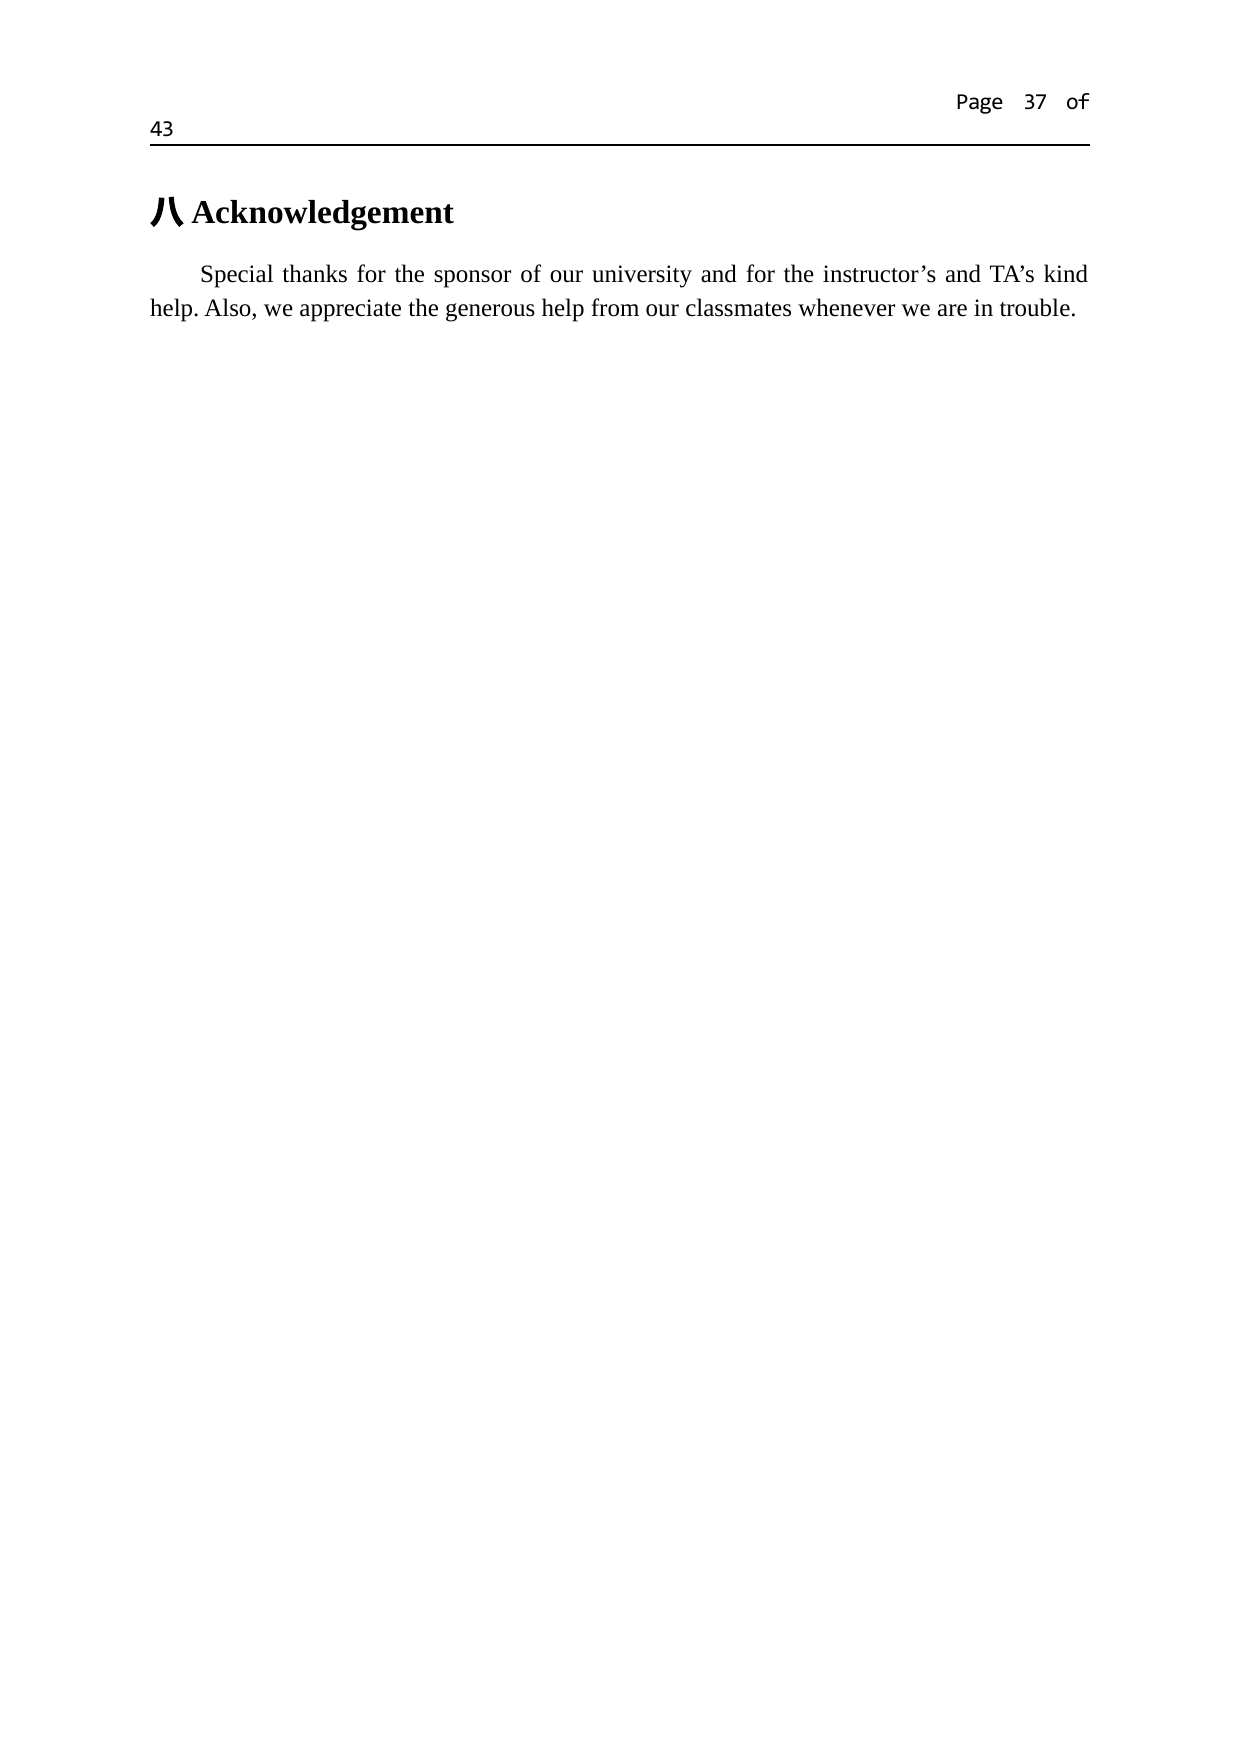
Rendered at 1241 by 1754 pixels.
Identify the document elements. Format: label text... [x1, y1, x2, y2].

text Special thanks for the sponsor of our university and for the instructor’s and TA’s kind help. Also, we appreciate the generous help from our classmates whenever we are in trouble. [150, 257, 1090, 325]
subtitle Acknowledgement [150, 176, 1090, 244]
